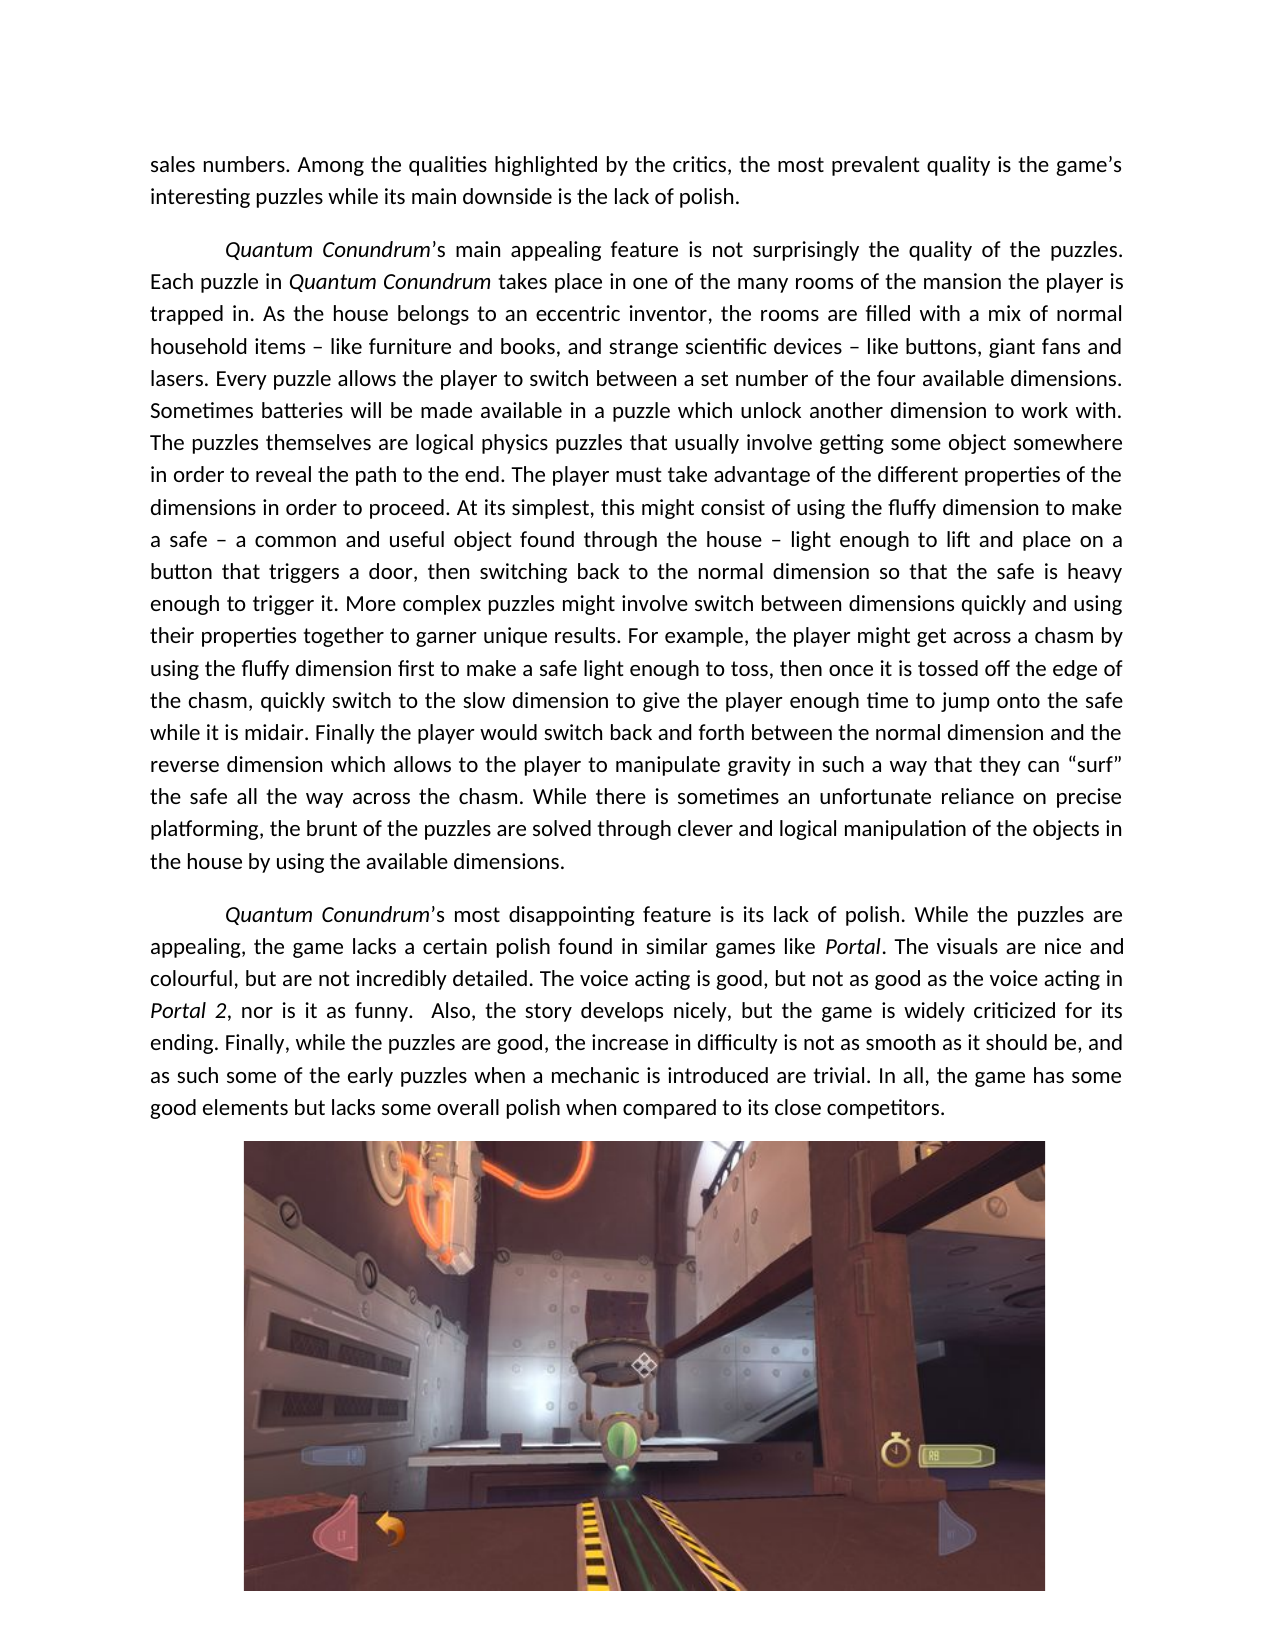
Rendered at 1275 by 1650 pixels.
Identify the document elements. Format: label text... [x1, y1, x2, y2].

picture [243, 1141, 1046, 1591]
text Quantum Conundrum’s main appealing feature is not surprisingly the quality of the puzzles. Each puzzle in Quantum Conundrum takes place in one of the many rooms of the mansion the player is trapped in. As the house belongs to an eccentric inventor, the rooms are filled with a mix of normal household items – like furniture and books, and strange scientific devices – like buttons, giant fans and lasers. Every puzzle allows the player to switch between a set number of the four available dimensions. Sometimes batteries will be made available in a puzzle which unlock another dimension to work with. The puzzles themselves are logical physics puzzles that usually involve getting some object somewhere in order to reveal the path to the end. The player must take advantage of the different properties of the dimensions in order to proceed. At its simplest, this might consist of using the fluffy dimension to make a safe – a common and useful object found through the house – light enough to lift and place on a button that triggers a door, then switching back to the normal dimension so that the safe is heavy enough to trigger it. More complex puzzles might involve switch between dimensions quickly and using their properties together to garner unique results. For example, the player might get across a chasm by using the fluffy dimension first to make a safe light enough to toss, then once it is tossed off the edge of the chasm, quickly switch to the slow dimension to give the player enough time to jump onto the safe while it is midair. Finally the player would switch back and forth between the normal dimension and the reverse dimension which allows to the player to manipulate gravity in such a way that they can “surf” the safe all the way across the chasm. While there is sometimes an unfortunate reliance on precise platforming, the brunt of the puzzles are solved through clever and logical manipulation of the objects in the house by using the available dimensions. [150, 235, 1125, 875]
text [150, 150, 1125, 210]
text Quantum Conundrum’s most disappointing feature is its lack of polish. While the puzzles are appealing, the game lacks a certain polish found in similar games like Portal. The visuals are nice and colourful, but are not incredibly detailed. The voice acting is good, but not as good as the voice acting in Portal 2, nor is it as funny. Also, the story develops nicely, but the game is widely criticized for its ending. Finally, while the puzzles are good, the increase in difficulty is not as smooth as it should be, and as such some of the early puzzles when a mechanic is introduced are trivial. In all, the game has some good elements but lacks some overall polish when compared to its close competitors. [150, 900, 1125, 1121]
